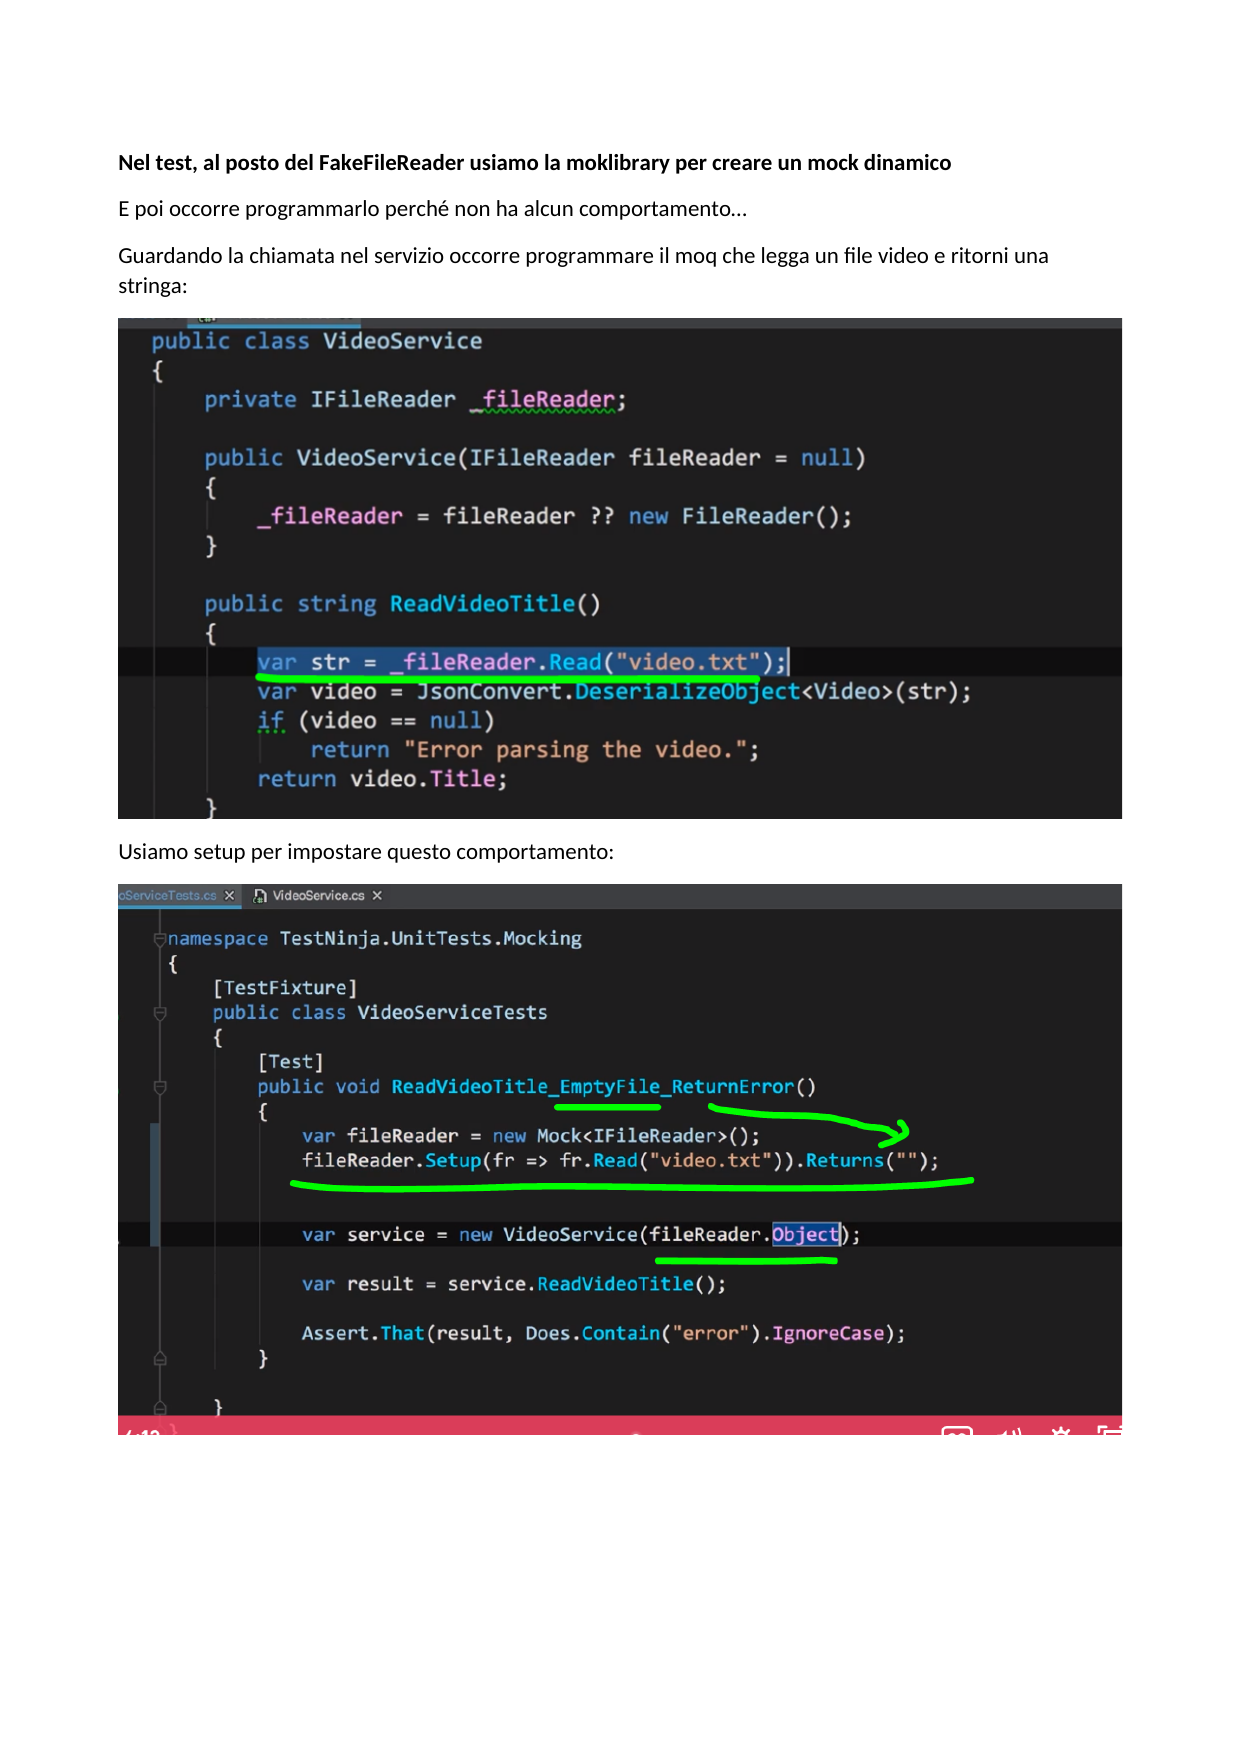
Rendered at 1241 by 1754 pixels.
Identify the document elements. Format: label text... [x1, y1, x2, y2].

text Nel test, al posto del FakeFileReader usiamo la moklibrary per creare un mock dinamico [118, 148, 1122, 176]
text Guardando la chiamata nel servizio occorre programmare il moq che legga un file video e ritorni una stringa: [118, 241, 1122, 299]
text E poi occorre programmarlo perché non ha alcun comportamento… [118, 194, 1122, 222]
picture [118, 318, 1123, 819]
picture [118, 884, 1123, 1435]
text Usiamo setup per impostare questo comportamento: [118, 837, 1122, 865]
